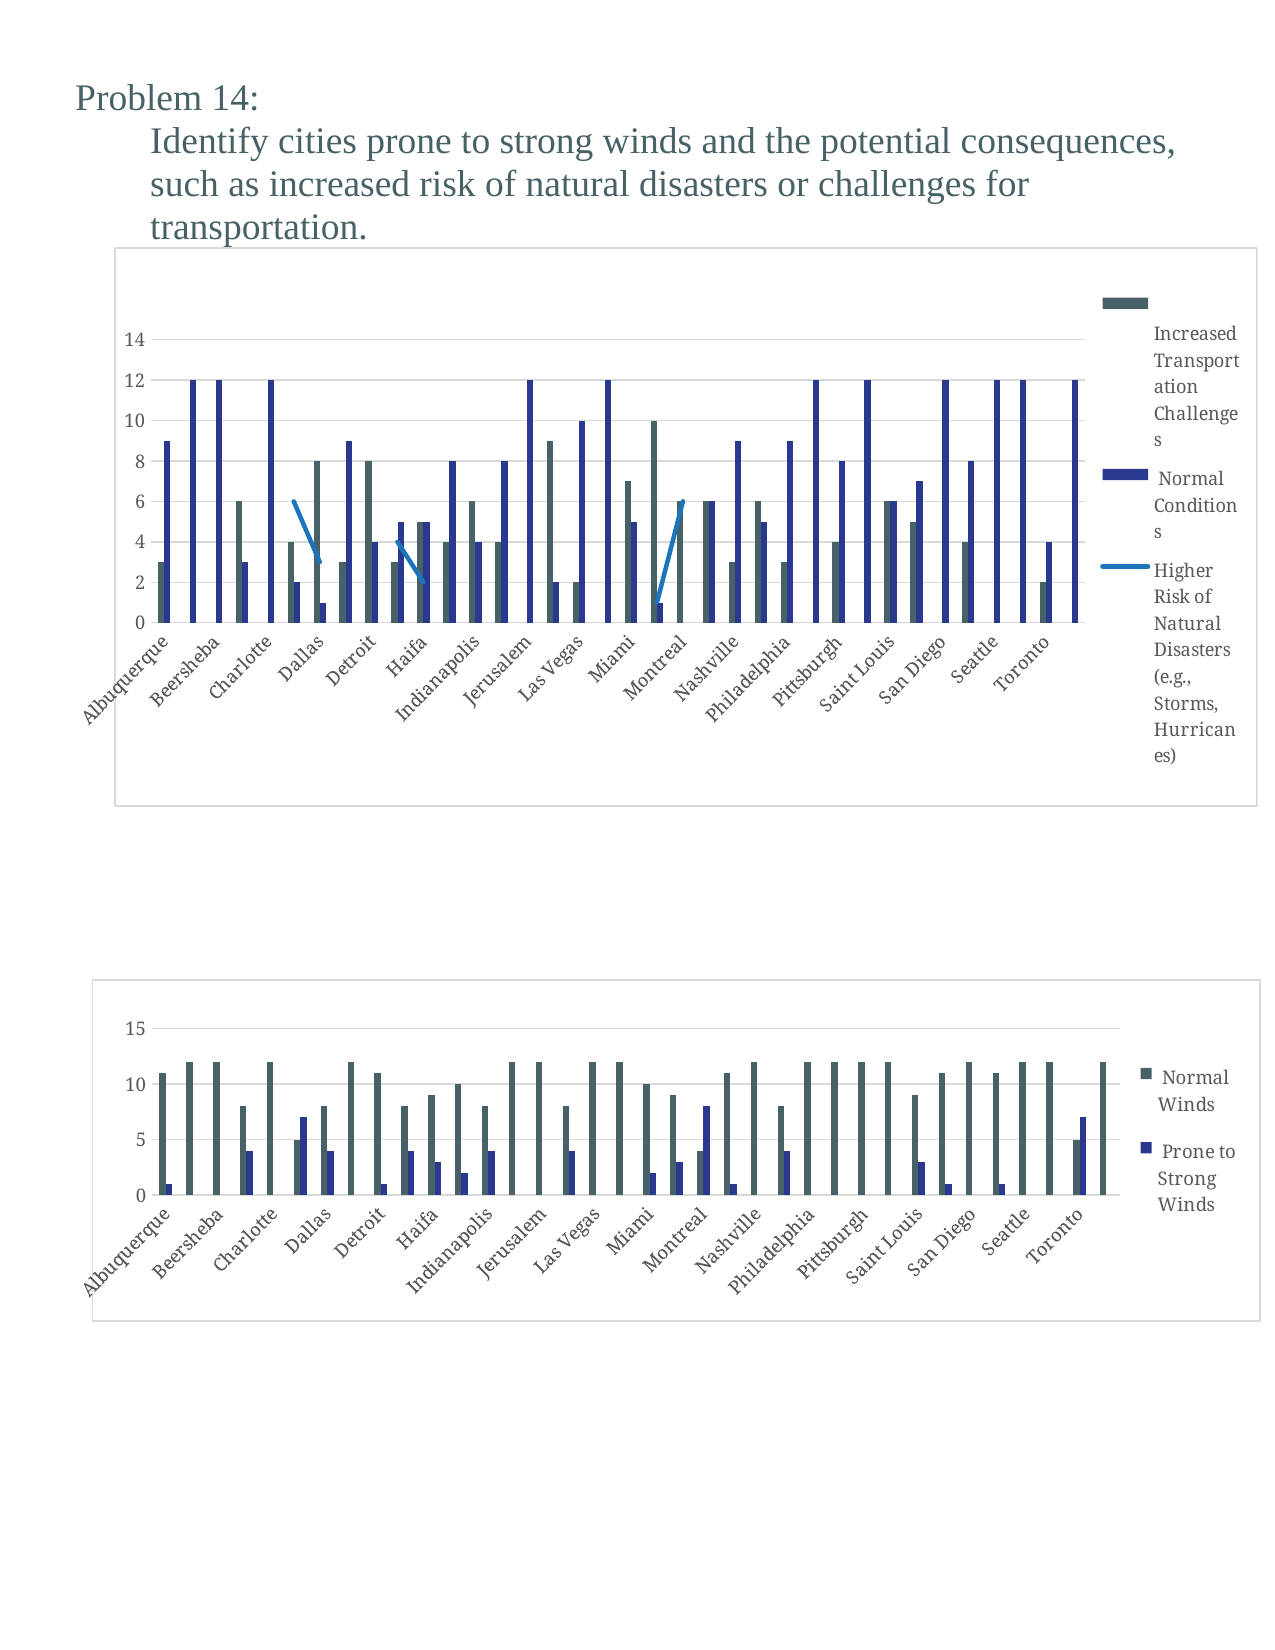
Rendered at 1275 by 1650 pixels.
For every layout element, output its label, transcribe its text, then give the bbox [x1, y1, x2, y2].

text Identify cities prone to strong winds and the potential consequences, such as increased risk of natural disasters or challenges for transportation. [150, 118, 1200, 247]
text Problem 14: [75, 75, 1200, 118]
